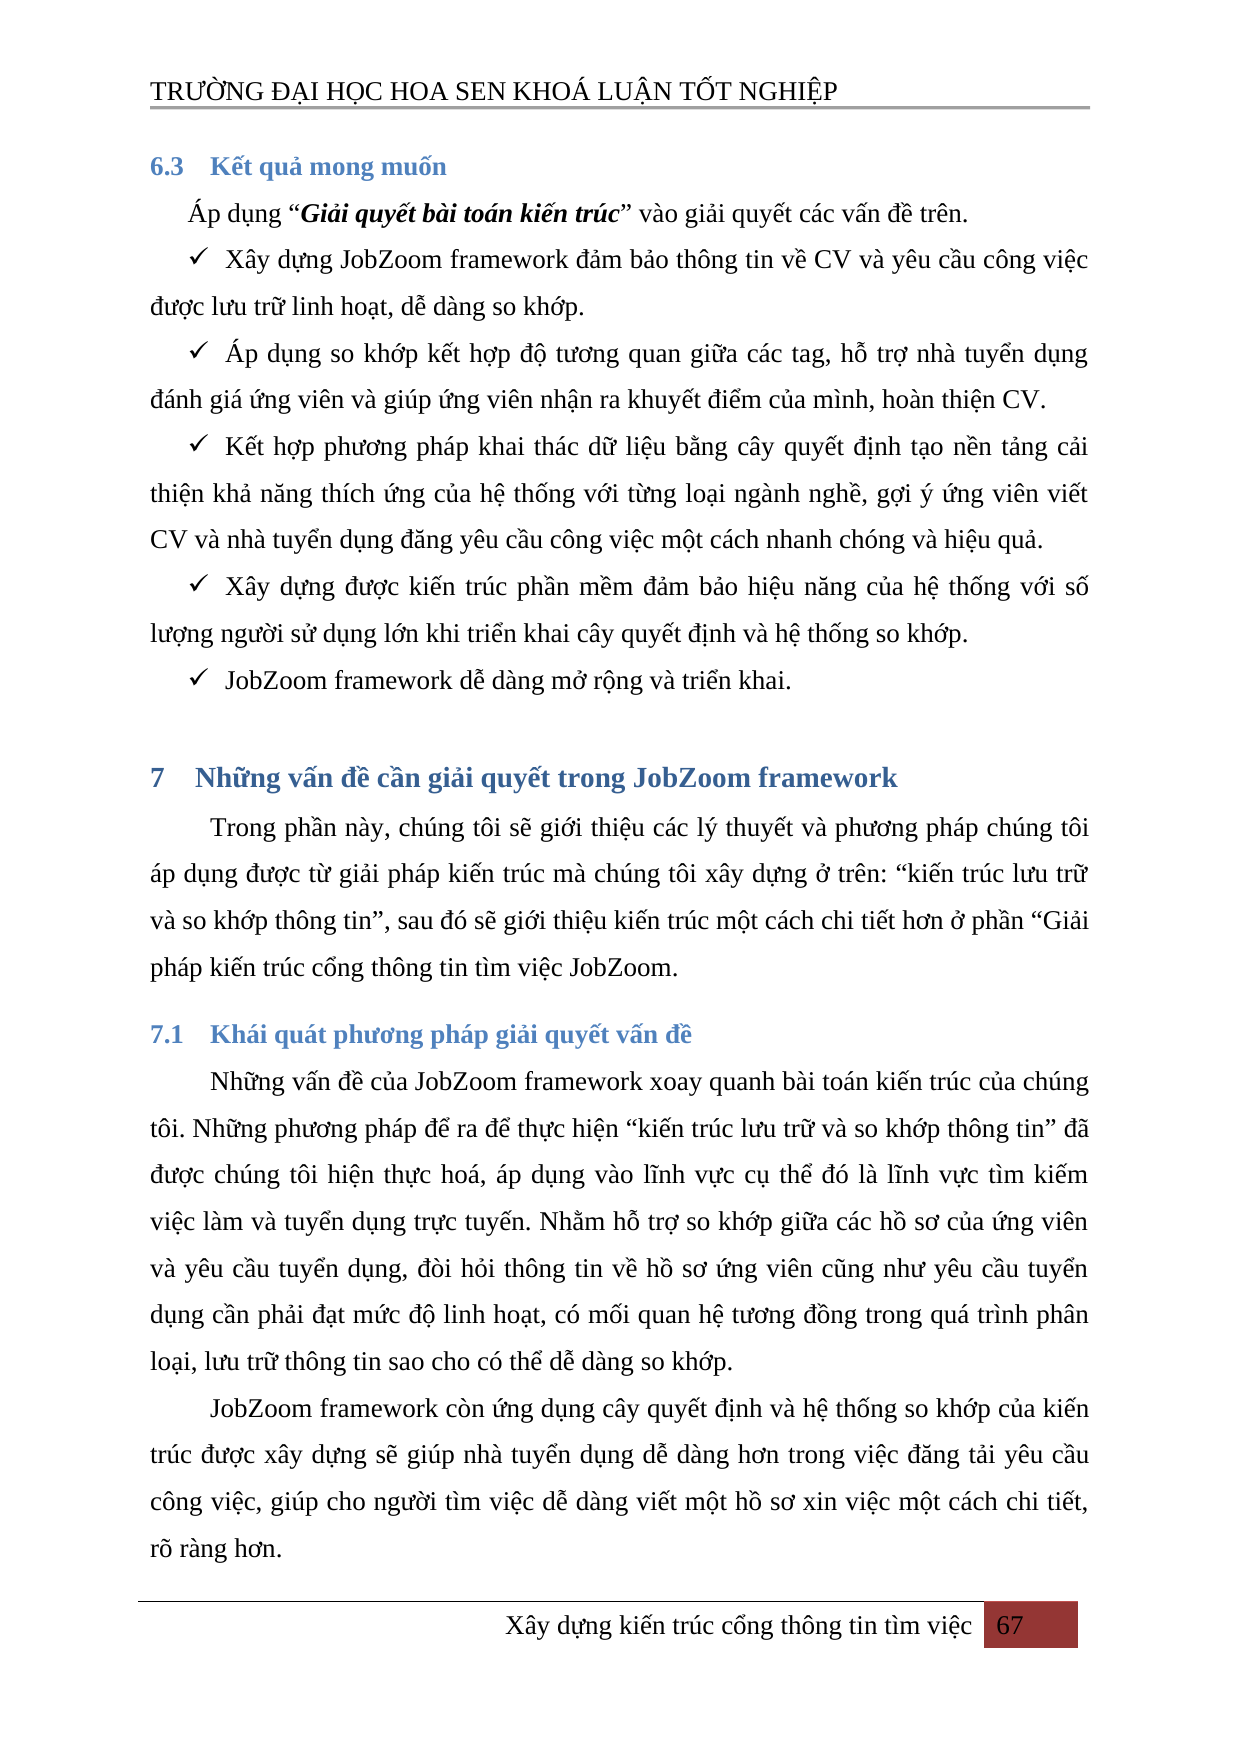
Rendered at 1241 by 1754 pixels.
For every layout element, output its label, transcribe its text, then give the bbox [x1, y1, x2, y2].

list Kết hợp phương pháp khai thác dữ liệu bằng cây quyết định tạo nền tảng cải thiện khả năng thích ứng của hệ thống với từng loại ngành nghề, gợi ý ứng viên viết CV và nhà tuyển dụng đăng yêu cầu công việc một cách nhanh chóng và hiệu quả. [150, 430, 1090, 555]
subtitle Kết quả mong muốn [150, 150, 1090, 181]
subtitle Khái quát phương pháp giải quyết vấn đề [150, 1018, 1090, 1049]
subtitle Những vấn đề cần giải quyết trong JobZoom framework [150, 761, 1090, 794]
list Áp dụng so khớp kết hợp độ tương quan giữa các tag, hỗ trợ nhà tuyển dụng đánh giá ứng viên và giúp ứng viên nhận ra khuyết điểm của mình, hoàn thiện CV. [150, 337, 1090, 415]
text Trong phần này, chúng tôi sẽ giới thiệu các lý thuyết và phương pháp chúng tôi áp dụng được từ giải pháp kiến trúc mà chúng tôi xây dựng ở trên: “kiến trúc lưu trữ và so khớp thông tin”, sau đó sẽ giới thiệu kiến trúc một cách chi tiết hơn ở phần “Giải pháp kiến trúc cổng thông tin tìm việc JobZoom. [150, 811, 1090, 982]
text Áp dụng “Giải quyết bài toán kiến trúc” vào giải quyết các vấn đề trên. [150, 197, 1090, 228]
list JobZoom framework dễ dàng mở rộng và triển khai. [150, 664, 1090, 695]
text Những vấn đề của JobZoom framework xoay quanh bài toán kiến trúc của chúng tôi. Những phương pháp để ra để thực hiện “kiến trúc lưu trữ và so khớp thông tin” đã được chúng tôi hiện thực hoá, áp dụng vào lĩnh vực cụ thể đó là lĩnh vực tìm kiếm việc làm và tuyển dụng trực tuyến. Nhằm hỗ trợ so khớp giữa các hồ sơ của ứng viên và yêu cầu tuyển dụng, đòi hỏi thông tin về hồ sơ ứng viên cũng như yêu cầu tuyển dụng cần phải đạt mức độ linh hoạt, có mối quan hệ tương đồng trong quá trình phân loại, lưu trữ thông tin sao cho có thể dễ dàng so khớp. [150, 1065, 1090, 1376]
list Xây dựng được kiến trúc phần mềm đảm bảo hiệu năng của hệ thống với số lượng người sử dụng lớn khi triển khai cây quyết định và hệ thống so khớp. [150, 570, 1090, 648]
text JobZoom framework còn ứng dụng cây quyết định và hệ thống so khớp của kiến trúc được xây dựng sẽ giúp nhà tuyển dụng dễ dàng hơn trong việc đăng tải yêu cầu công việc, giúp cho người tìm việc dễ dàng viết một hồ sơ xin việc một cách chi tiết, rõ ràng hơn. [150, 1392, 1090, 1563]
list Xây dựng JobZoom framework đảm bảo thông tin về CV và yêu cầu công việc được lưu trữ linh hoạt, dễ dàng so khớp. [150, 243, 1090, 321]
